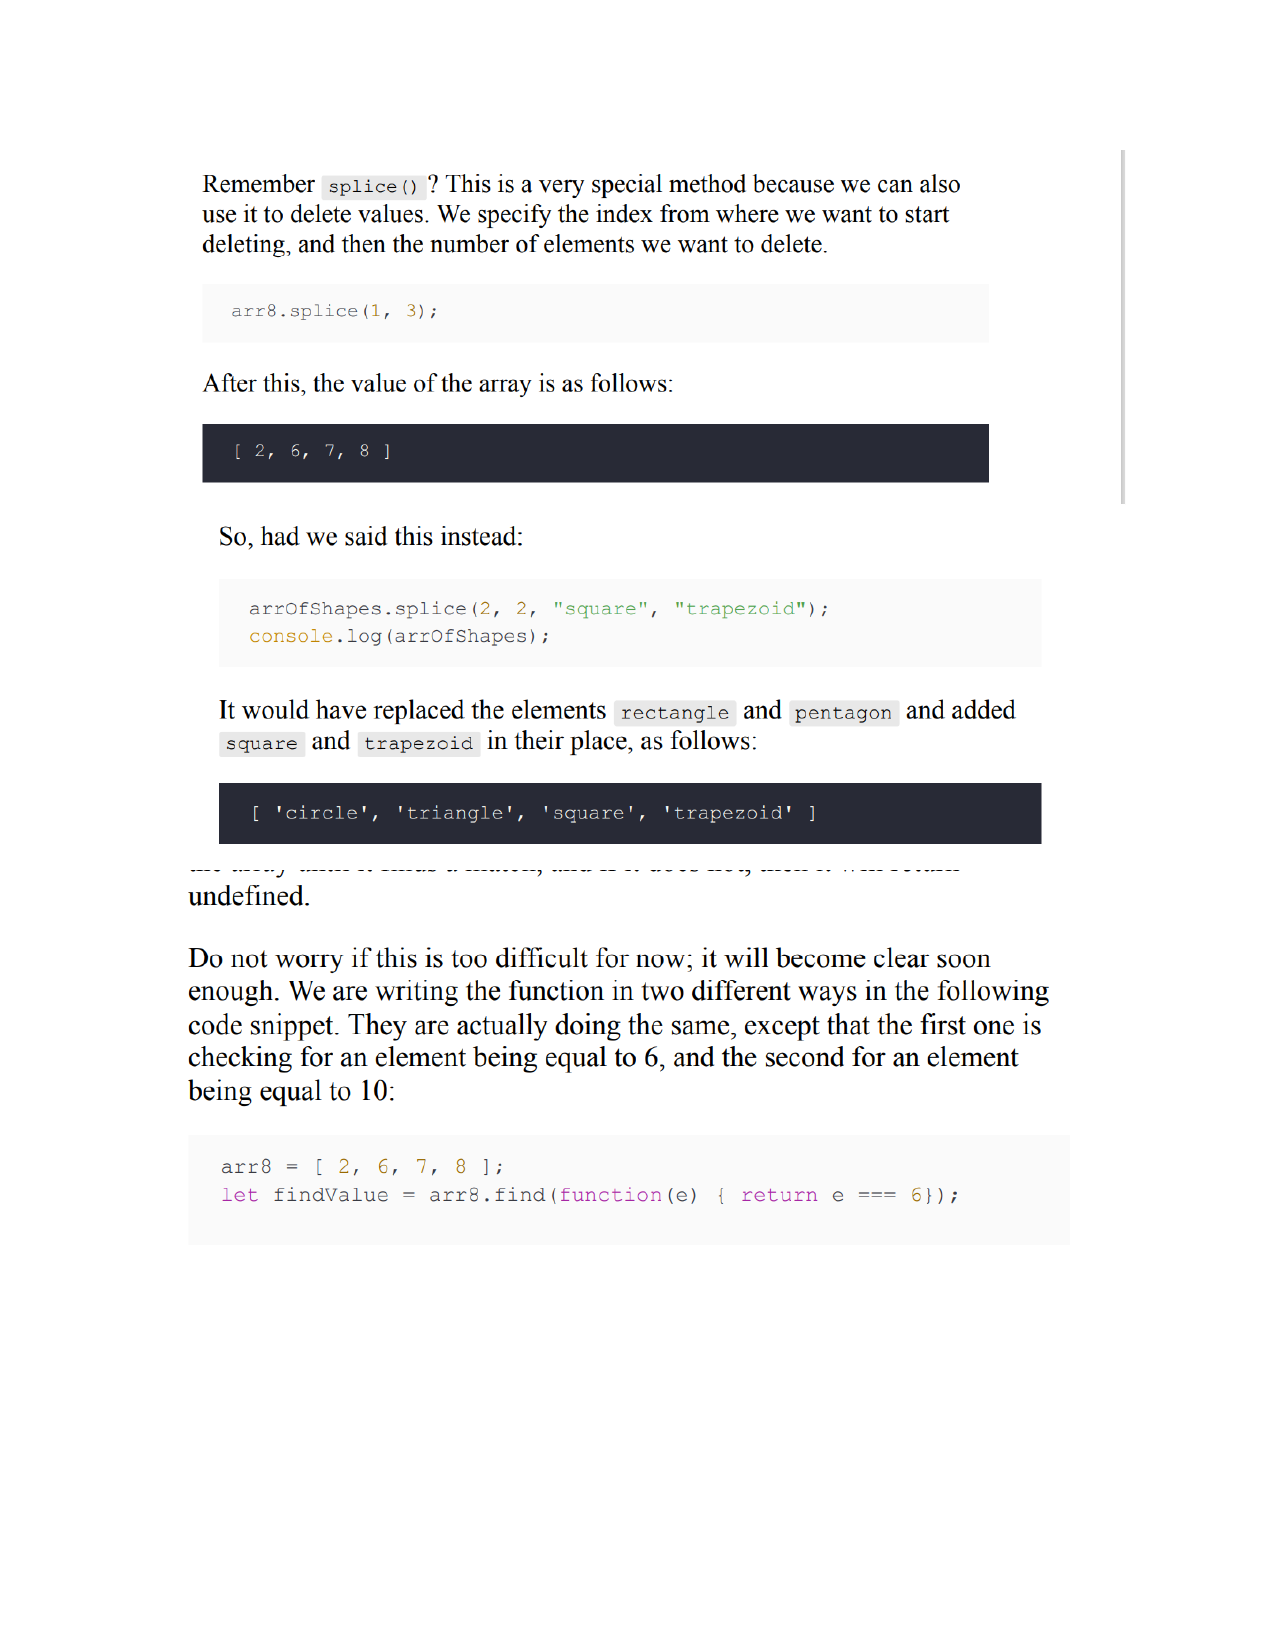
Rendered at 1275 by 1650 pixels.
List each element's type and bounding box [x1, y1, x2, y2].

picture [150, 150, 1125, 1313]
